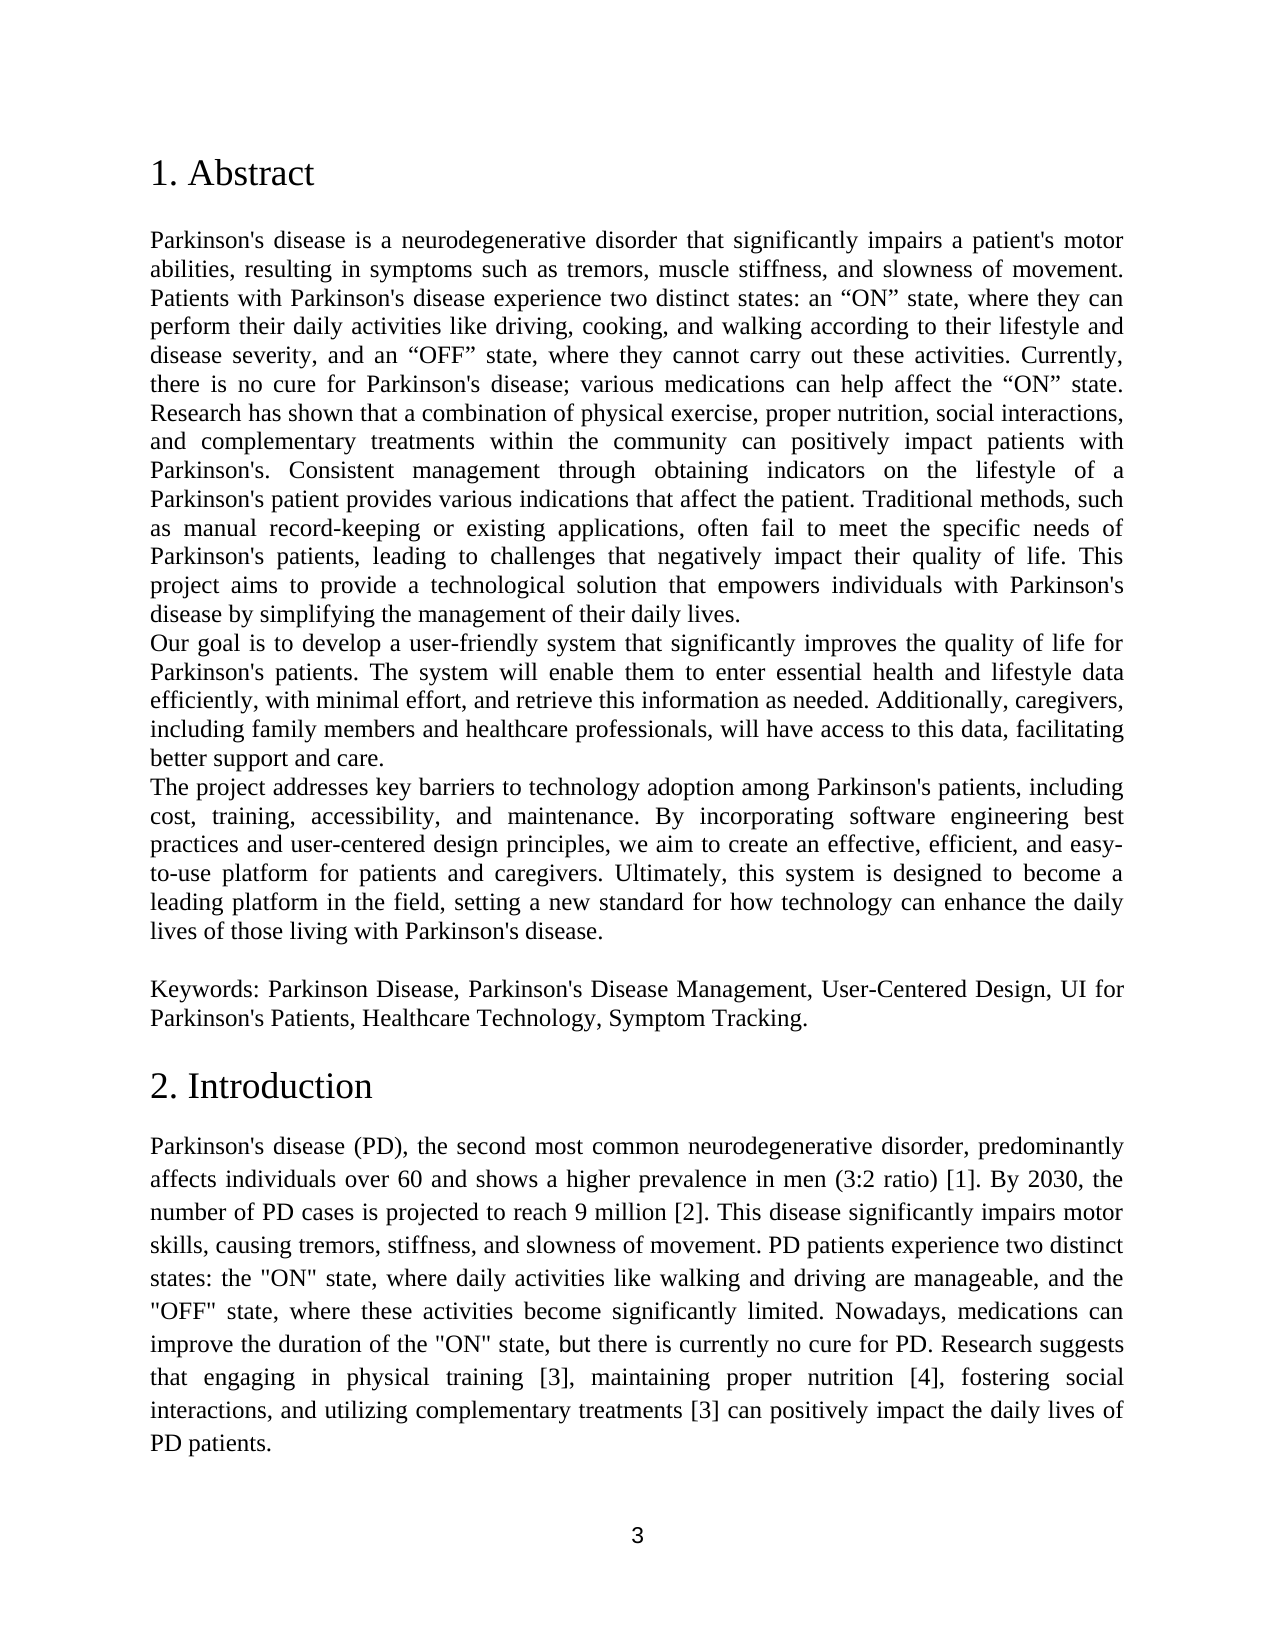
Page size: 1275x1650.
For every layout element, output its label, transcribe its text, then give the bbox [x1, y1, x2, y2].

text 1. Abstract [150, 150, 1125, 193]
text Keywords: Parkinson Disease, Parkinson's Disease Management, User-Centered Design, UI for Parkinson's Patients, Healthcare Technology, Symptom Tracking. [150, 974, 1125, 1031]
text The project addresses key barriers to technology adoption among Parkinson's patients, including cost, training, accessibility, and maintenance. By incorporating software engineering best practices and user-centered design principles, we aim to create an effective, efficient, and easy-to-use platform for patients and caregivers. Ultimately, this system is designed to become a leading platform in the field, setting a new standard for how technology can enhance the daily lives of those living with Parkinson's disease. [150, 772, 1125, 944]
text Our goal is to develop a user-friendly system that significantly improves the quality of life for Parkinson's patients. The system will enable them to enter essential health and lifestyle data efficiently, with minimal effort, and retrieve this information as needed. Additionally, caregivers, including family members and healthcare professionals, will have access to this data, facilitating better support and care. [150, 628, 1125, 772]
text Parkinson's disease is a neurodegenerative disorder that significantly impairs a patient's motor abilities, resulting in symptoms such as tremors, muscle stiffness, and slowness of movement. Patients with Parkinson's disease experience two distinct states: an “ON” state, where they can perform their daily activities like driving, cooking, and walking according to their lifestyle and disease severity, and an “OFF” state, where they cannot carry out these activities. Currently, there is no cure for Parkinson's disease; various medications can help affect the “ON” state. Research has shown that a combination of physical exercise, proper nutrition, social interactions, and complementary treatments within the community can positively impact patients with Parkinson's. Consistent management through obtaining indicators on the lifestyle of a Parkinson's patient provides various indications that affect the patient. Traditional methods, such as manual record-keeping or existing applications, often fail to meet the specific needs of Parkinson's patients, leading to challenges that negatively impact their quality of life. This project aims to provide a technological solution that empowers individuals with Parkinson's disease by simplifying the management of their daily lives. [150, 225, 1125, 628]
text 2. Introduction [150, 1063, 1125, 1106]
text Parkinson's disease (PD), the second most common neurodegenerative disorder, predominantly affects individuals over 60 and shows a higher prevalence in men (3:2 ratio) [1]. By 2030, the number of PD cases is projected to reach 9 million [2]. This disease significantly impairs motor skills, causing tremors, stiffness, and slowness of movement. PD patients experience two distinct states: the "ON" state, where daily activities like walking and driving are manageable, and the "OFF" state, where these activities become significantly limited. Nowadays, medications can improve the duration of the "ON" state, but there is currently no cure for PD. Research suggests that engaging in physical training [3], maintaining proper nutrition [4], fostering social interactions, and utilizing complementary treatments [3] can positively impact the daily lives of PD patients. [150, 1131, 1125, 1457]
